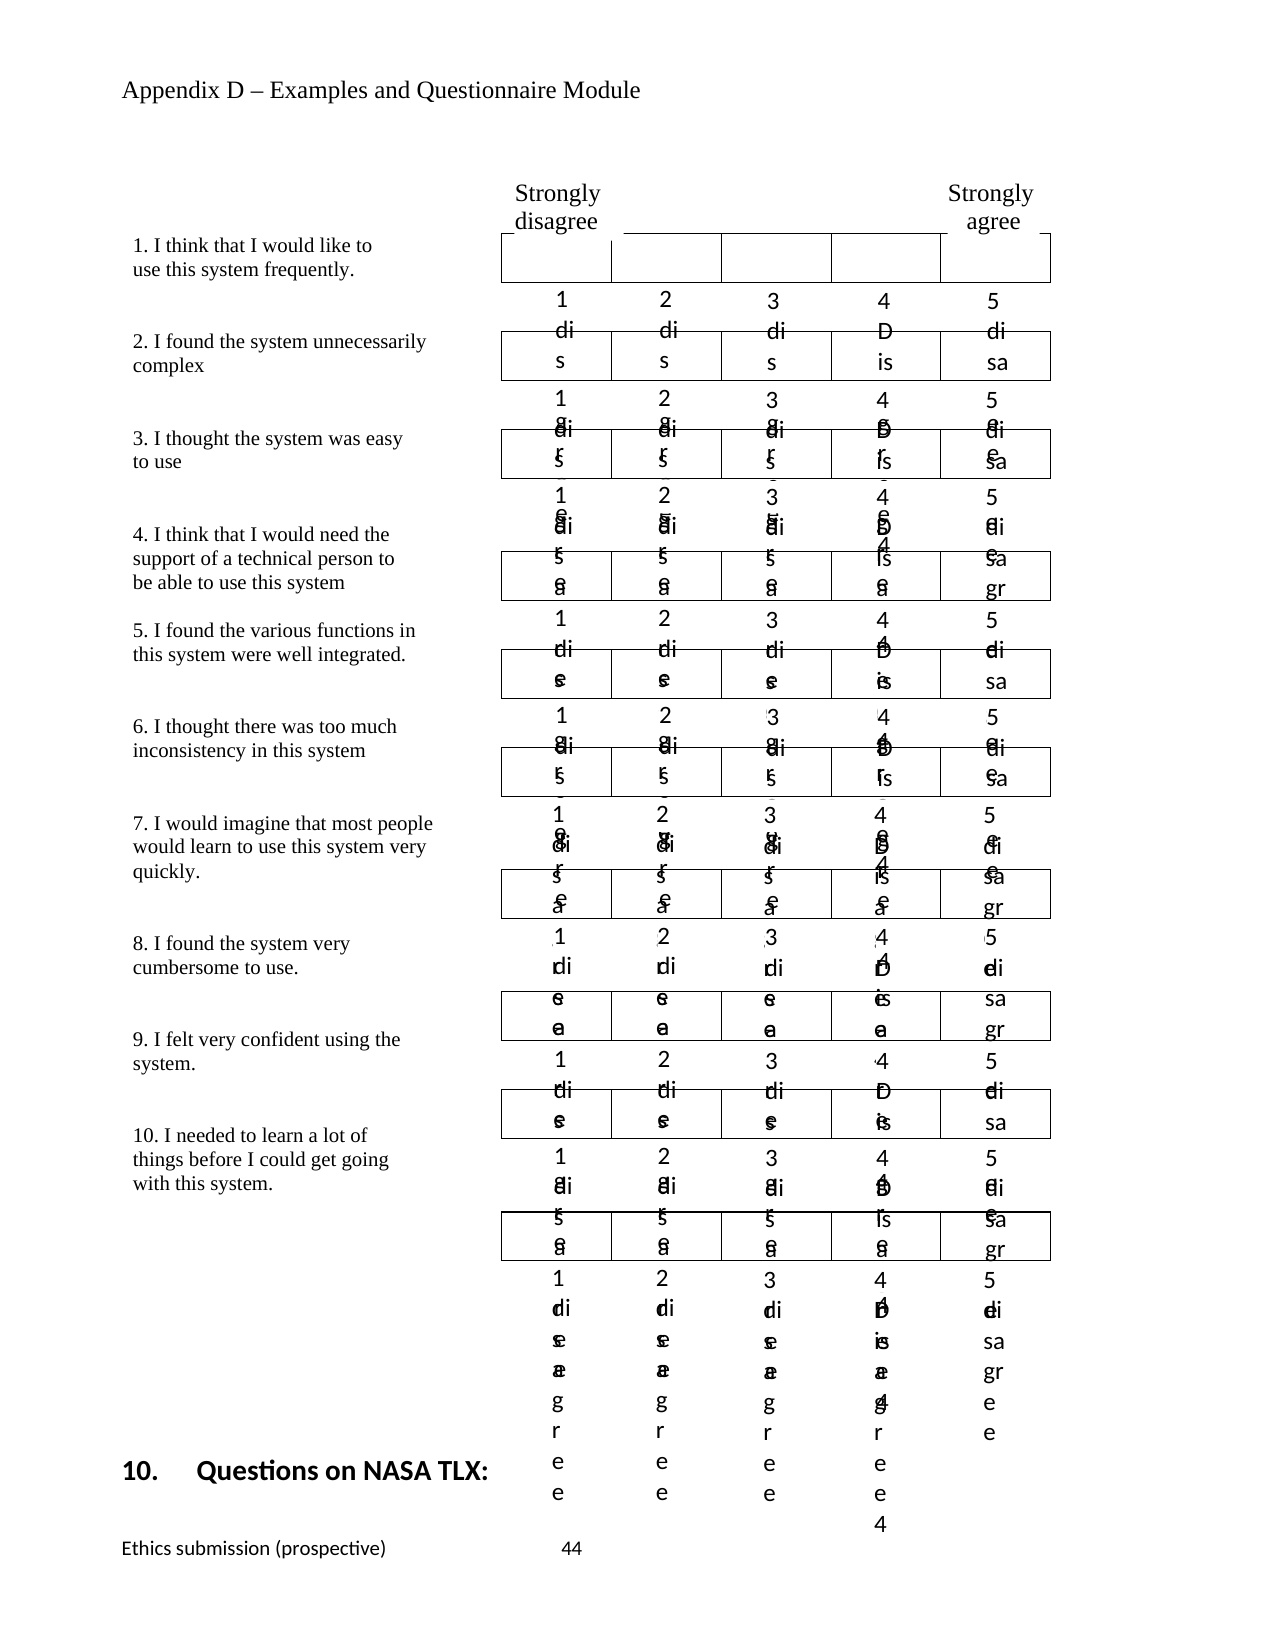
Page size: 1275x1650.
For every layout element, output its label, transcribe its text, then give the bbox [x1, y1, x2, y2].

table_header [490, 161, 1062, 1309]
text 10. Questions on NASA TLX: [121, 1452, 1153, 1487]
